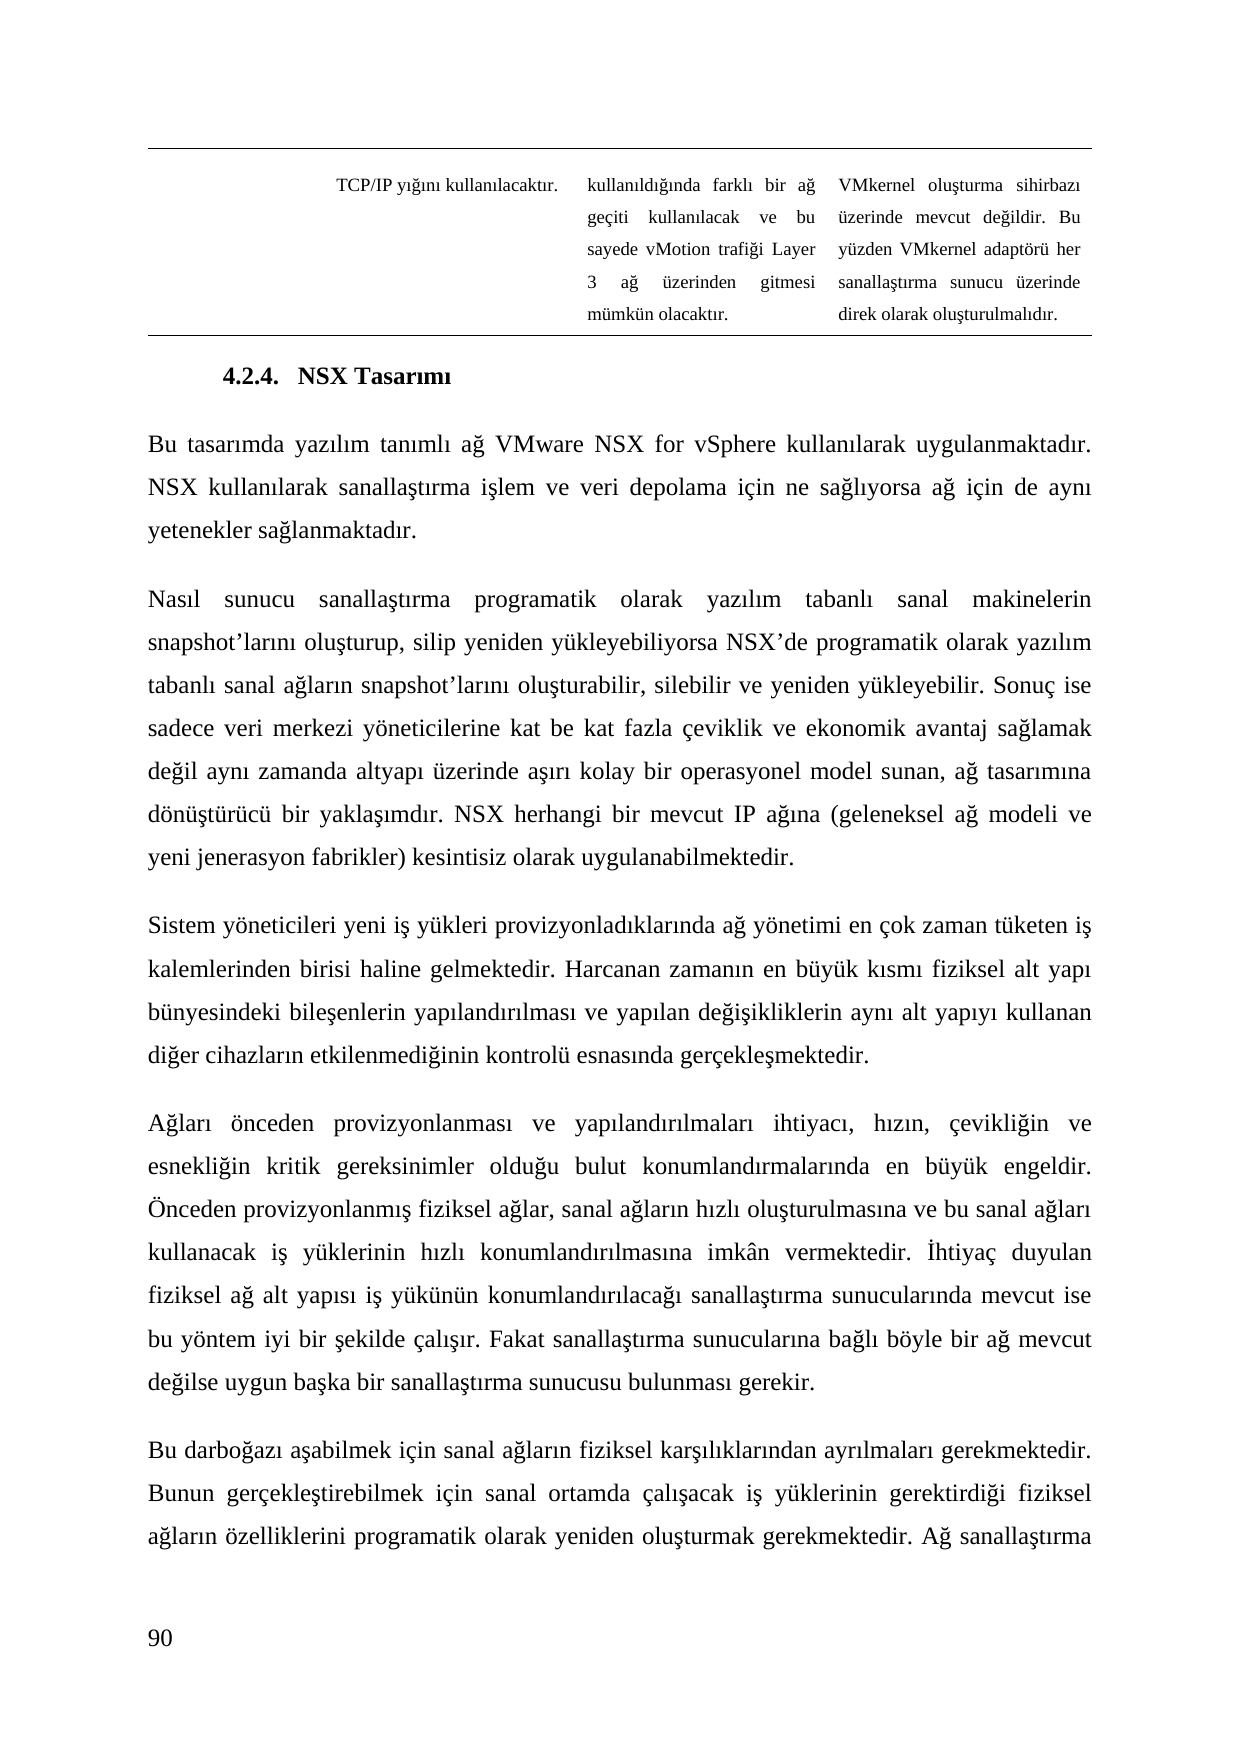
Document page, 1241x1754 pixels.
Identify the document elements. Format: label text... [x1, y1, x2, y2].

text Ağları önceden provizyonlanması ve yapılandırılmaları ihtiyacı, hızın, çevikliğin ve esnekliğin kritik gereksinimler olduğu bulut konumlandırmalarında en büyük engeldir. Önceden provizyonlanmış fiziksel ağlar, sanal ağların hızlı oluşturulmasına ve bu sanal ağları kullanacak iş yüklerinin hızlı konumlandırılmasına imkân vermektedir. İhtiyaç duyulan fiziksel ağ alt yapısı iş yükünün konumlandırılacağı sanallaştırma sunucularında mevcut ise bu yöntem iyi bir şekilde çalışır. Fakat sanallaştırma sunucularına bağlı böyle bir ağ mevcut değilse uygun başka bir sanallaştırma sunucusu bulunması gerekir. [148, 1108, 1093, 1396]
text Sistem yöneticileri yeni iş yükleri provizyonladıklarında ağ yönetimi en çok zaman tüketen iş kalemlerinden birisi haline gelmektedir. Harcanan zamanın en büyük kısmı fiziksel alt yapı bünyesindeki bileşenlerin yapılandırılması ve yapılan değişikliklerin aynı alt yapıyı kullanan diğer cihazların etkilenmediğinin kontrolü esnasında gerçekleşmektedir. [148, 911, 1093, 1069]
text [148, 1435, 1093, 1550]
text Nasıl sunucu sanallaştırma programatik olarak yazılım tabanlı sanal makinelerin snapshot’larını oluşturup, silip yeniden yükleyebiliyorsa NSX’de programatik olarak yazılım tabanlı sanal ağların snapshot’larını oluşturabilir, silebilir ve yeniden yükleyebilir. Sonuç ise sadece veri merkezi yöneticilerine kat be kat fazla çeviklik ve ekonomik avantaj sağlamak değil aynı zamanda altyapı üzerinde aşırı kolay bir operasyonel model sunan, ağ tasarımına dönüştürücü bir yaklaşımdır. NSX herhangi bir mevcut IP ağına (geleneksel ağ modeli ve yeni jenerasyon fabrikler) kesintisiz olarak uygulanabilmektedir. [148, 584, 1093, 871]
list NSX Tasarımı [223, 361, 1093, 390]
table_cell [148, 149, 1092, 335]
text Bu tasarımda yazılım tanımlı ağ VMware NSX for vSphere kullanılarak uygulanmaktadır. NSX kullanılarak sanallaştırma işlem ve veri depolama için ne sağlıyorsa ağ için de aynı yetenekler sağlanmaktadır. [148, 429, 1093, 544]
